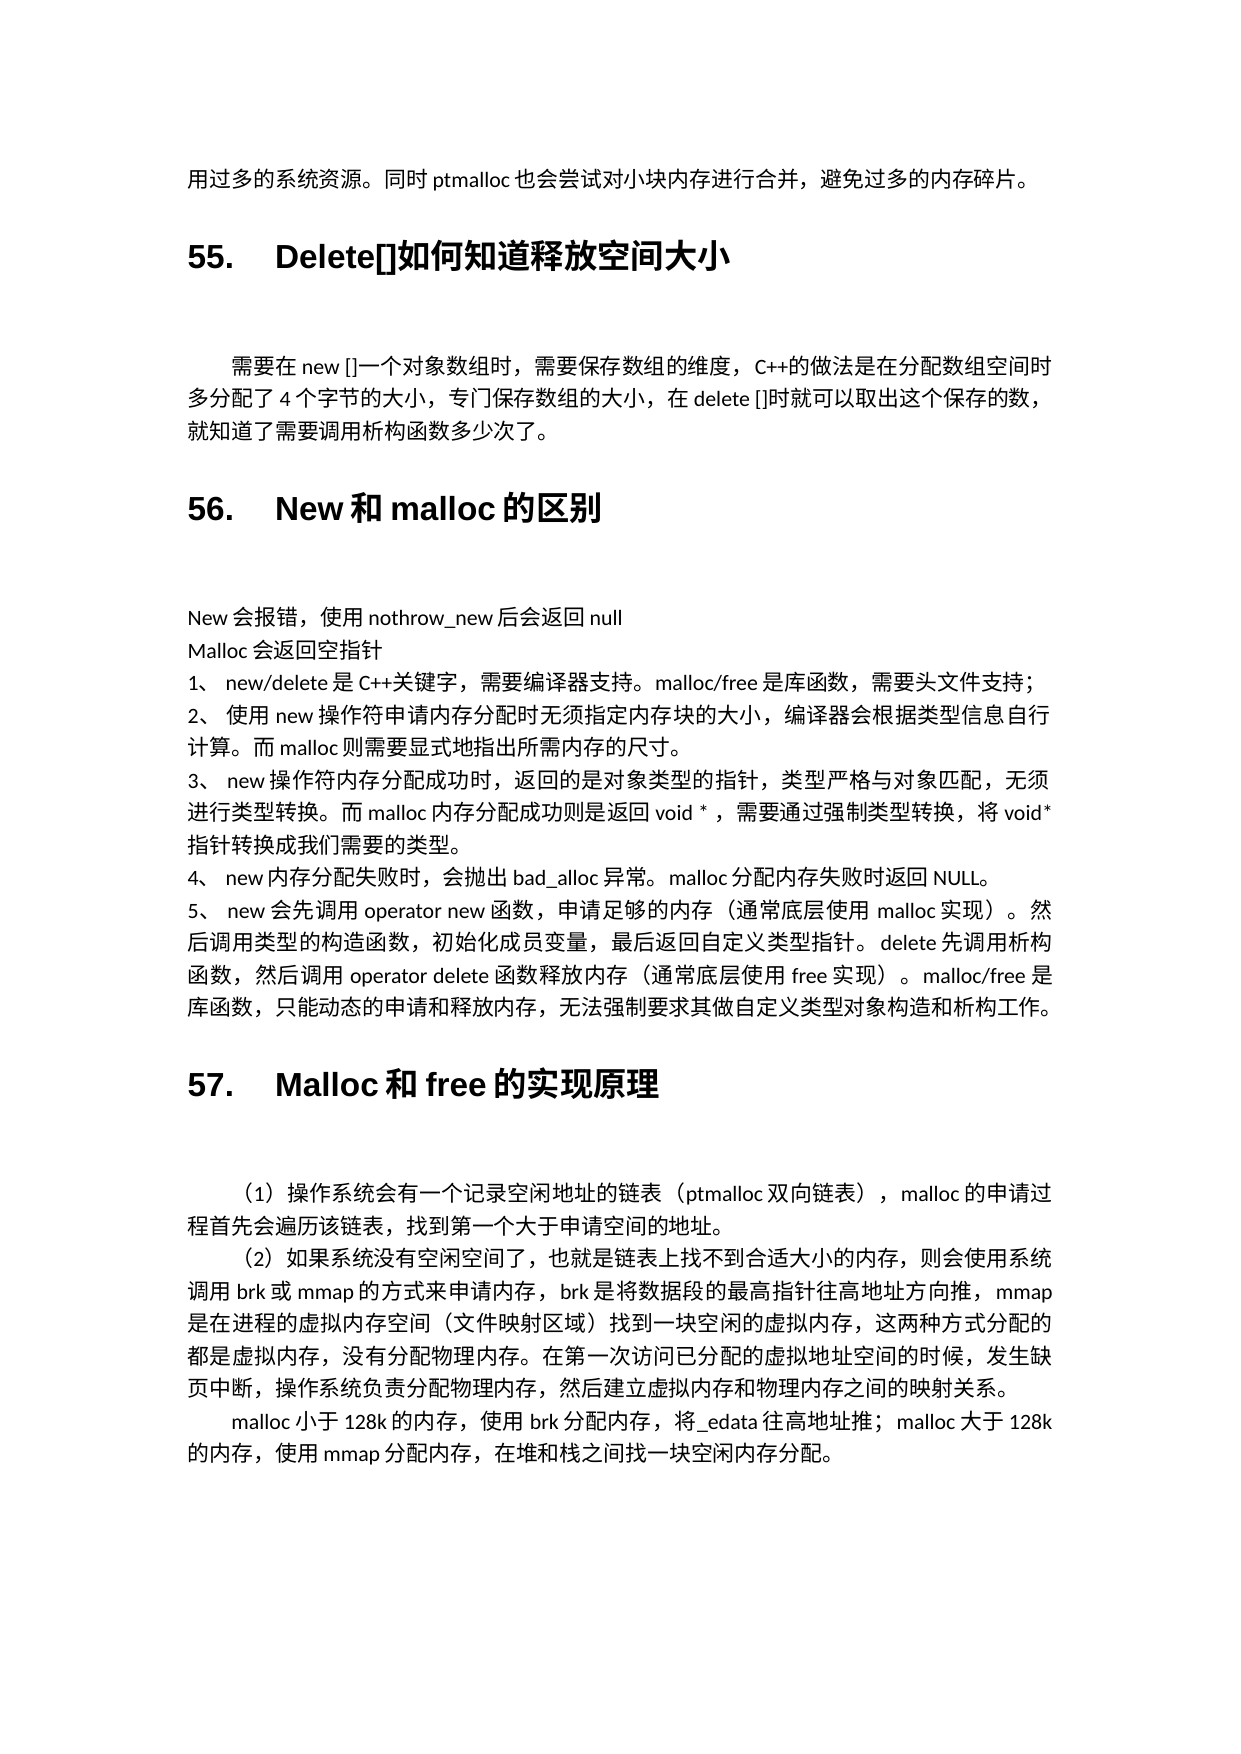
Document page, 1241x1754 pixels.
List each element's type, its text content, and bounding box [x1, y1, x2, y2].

text 5、 new会先调用operator new函数，申请足够的内存（通常底层使用malloc实现）。然后调用类型的构造函数，初始化成员变量，最后返回自定义类型指针。delete先调用析构函数，然后调用operator delete函数释放内存（通常底层使用free实现）。malloc/free是库函数，只能动态的申请和释放内存，无法强制要求其做自定义类型对象构造和析构工作。 [187, 892, 1053, 1022]
text 1、 new/delete是C++关键字，需要编译器支持。malloc/free是库函数，需要头文件支持； [187, 665, 1053, 697]
text （1）操作系统会有一个记录空闲地址的链表（ptmalloc双向链表），malloc的申请过程首先会遍历该链表，找到第一个大于申请空间的地址。 [187, 1176, 1053, 1241]
text New会报错，使用nothrow_new后会返回null [187, 600, 1053, 632]
text 2、 使用new操作符申请内存分配时无须指定内存块的大小，编译器会根据类型信息自行计算。而malloc则需要显式地指出所需内存的尺寸。 [187, 697, 1053, 762]
text 4、 new内存分配失败时，会抛出bad_alloc异常。malloc分配内存失败时返回NULL。 [187, 860, 1053, 892]
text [187, 162, 1053, 194]
text （2）如果系统没有空闲空间了，也就是链表上找不到合适大小的内存，则会使用系统调用brk或mmap的方式来申请内存，brk是将数据段的最高指针往高地址方向推，mmap是在进程的虚拟内存空间（文件映射区域）找到一块空闲的虚拟内存，这两种方式分配的都是虚拟内存，没有分配物理内存。在第一次访问已分配的虚拟地址空间的时候，发生缺页中断，操作系统负责分配物理内存，然后建立虚拟内存和物理内存之间的映射关系。 [187, 1241, 1053, 1403]
text 3、 new操作符内存分配成功时，返回的是对象类型的指针，类型严格与对象匹配，无须进行类型转换。而malloc内存分配成功则是返回void * ，需要通过强制类型转换，将void*指针转换成我们需要的类型。 [187, 762, 1053, 860]
subtitle New和malloc的区别 [187, 473, 1053, 538]
text 需要在new []一个对象数组时，需要保存数组的维度，C++的做法是在分配数组空间时多分配了4个字节的大小，专门保存数组的大小，在 delete []时就可以取出这个保存的数，就知道了需要调用析构函数多少次了。 [187, 348, 1053, 446]
subtitle Delete[]如何知道释放空间大小 [187, 222, 1053, 287]
text malloc小于128k的内存，使用brk分配内存，将_edata往高地址推；malloc大于128k的内存，使用mmap分配内存，在堆和栈之间找一块空闲内存分配。 [187, 1403, 1053, 1468]
subtitle Malloc和free的实现原理 [187, 1049, 1053, 1114]
text Malloc会返回空指针 [187, 632, 1053, 665]
